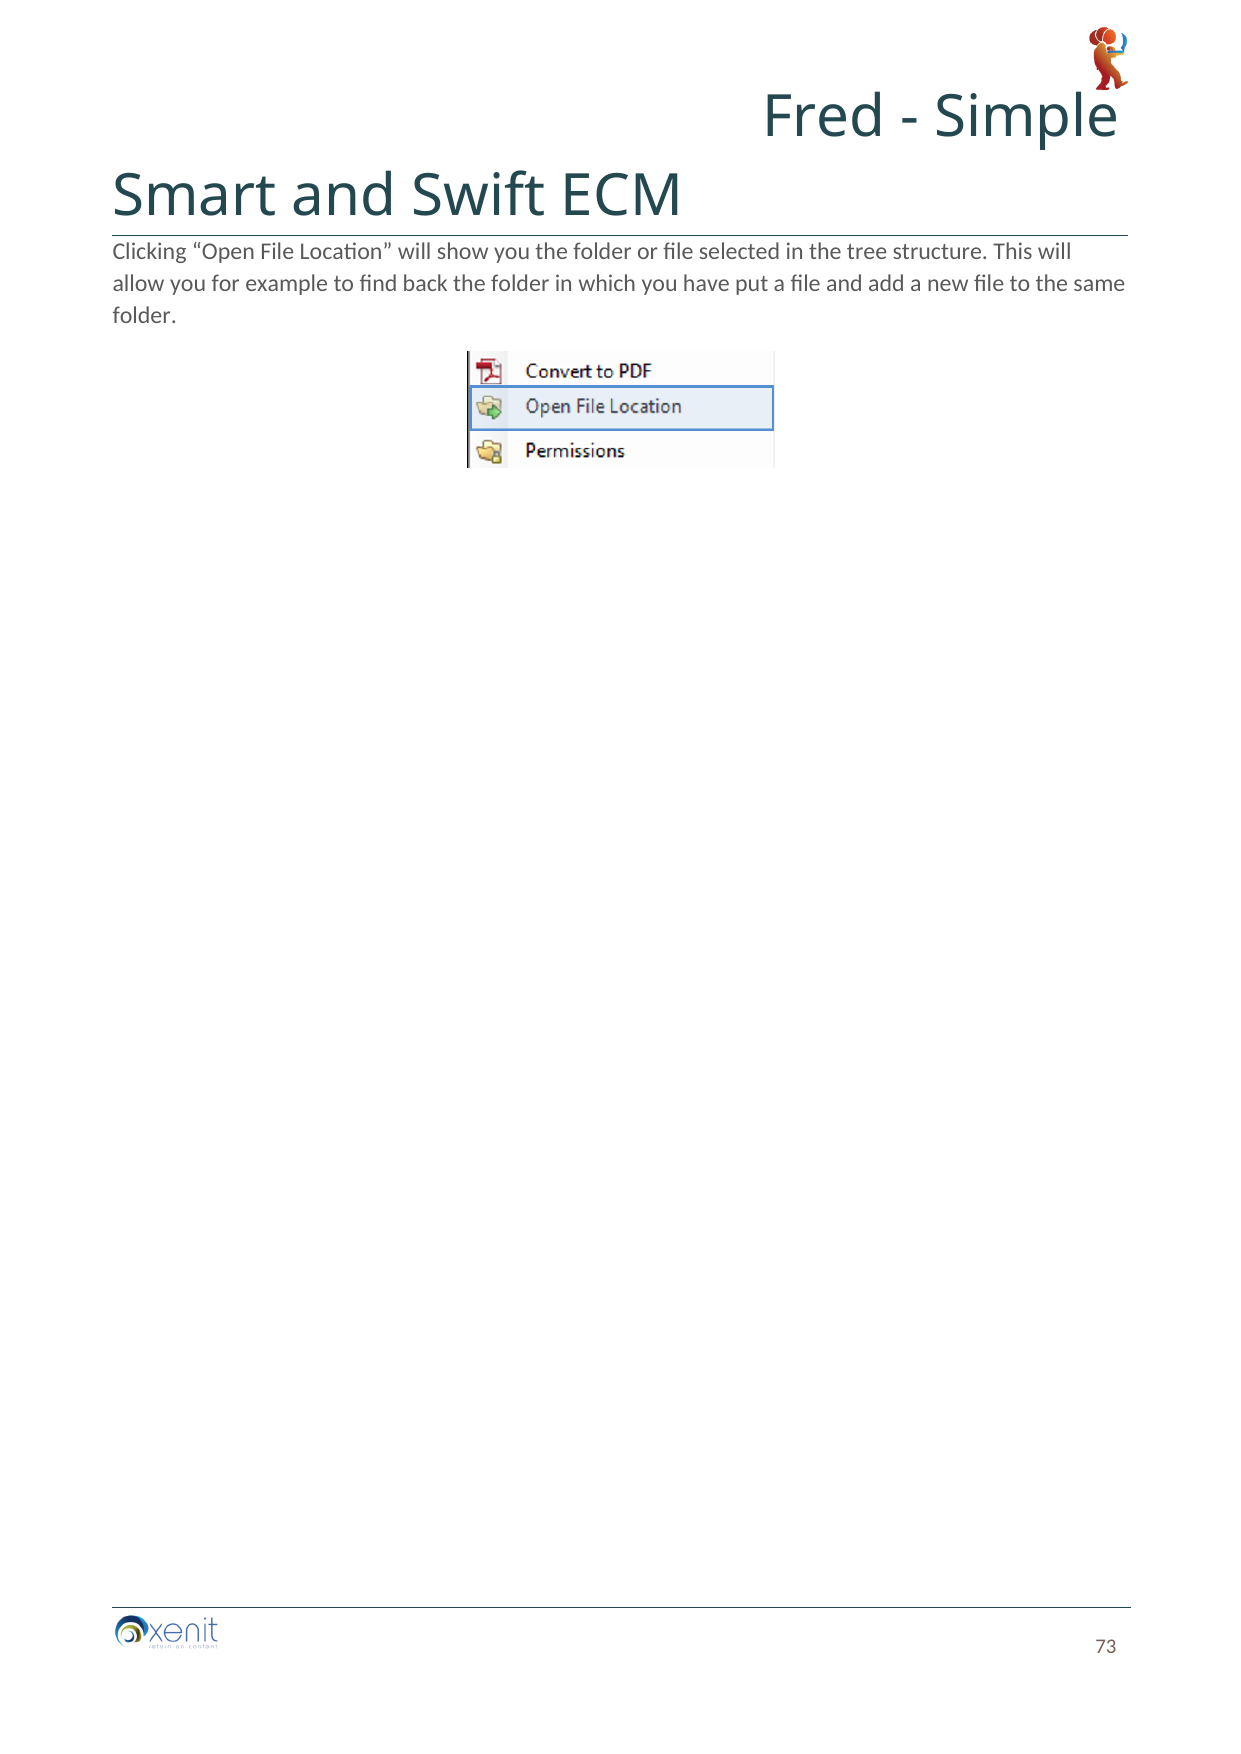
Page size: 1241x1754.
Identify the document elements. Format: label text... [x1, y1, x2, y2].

picture [466, 351, 775, 468]
picture [112, 1610, 222, 1654]
text Clicking “Open File Location” will show you the folder or file selected in the tree structure. This will allow you for example to find back the folder in which you have put a file and add a new file to the same folder. [112, 236, 1128, 329]
picture [1087, 25, 1130, 94]
